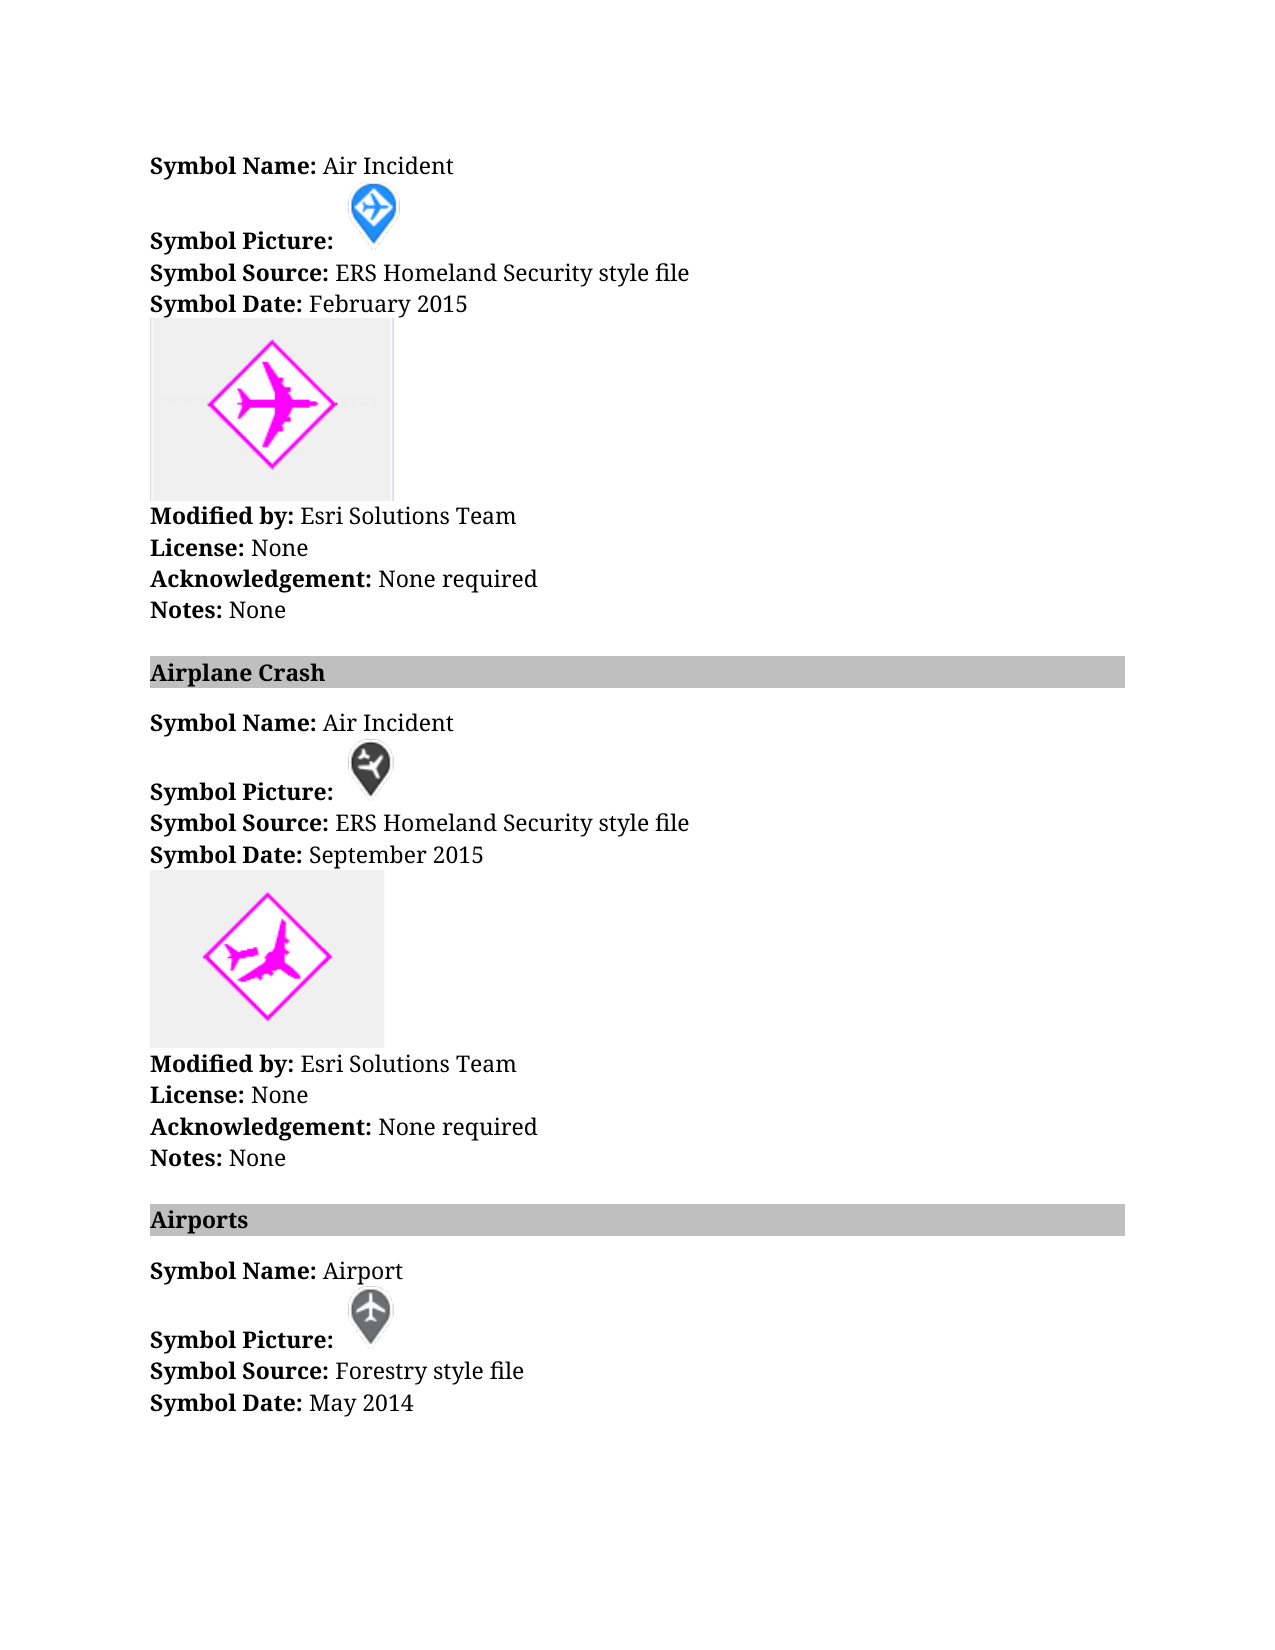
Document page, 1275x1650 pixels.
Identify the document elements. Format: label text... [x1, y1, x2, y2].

text Notes: None [150, 594, 1125, 625]
text Symbol Source: Forestry style file [150, 1355, 1125, 1387]
text Symbol Picture: [150, 738, 1125, 807]
text License: None [150, 1079, 1125, 1111]
picture [339, 1286, 403, 1349]
text Acknowledgement: None required [150, 1111, 1125, 1142]
text Airplane Crash [150, 656, 1125, 688]
text Notes: None [150, 1142, 1125, 1173]
text Symbol Source: ERS Homeland Security style file [150, 256, 1125, 288]
text Modified by: Esri Solutions Team [150, 500, 1125, 531]
picture [150, 870, 385, 1048]
text Symbol Name: Air Incident [150, 150, 1125, 181]
text Symbol Date: May 2014 [150, 1387, 1125, 1418]
text License: None [150, 531, 1125, 563]
text Airports [150, 1204, 1125, 1236]
text Symbol Picture: [150, 181, 1125, 256]
text Acknowledgement: None required [150, 563, 1125, 594]
text Symbol Source: ERS Homeland Security style file [150, 807, 1125, 839]
picture [339, 181, 408, 250]
picture [339, 738, 403, 801]
text Symbol Date: February 2015 [150, 288, 1125, 319]
text Modified by: Esri Solutions Team [150, 1048, 1125, 1079]
text Symbol Name: Air Incident [150, 707, 1125, 738]
text Symbol Picture: [150, 1286, 1125, 1355]
text Symbol Name: Airport [150, 1255, 1125, 1286]
picture [150, 318, 394, 501]
text Symbol Date: September 2015 [150, 839, 1125, 870]
